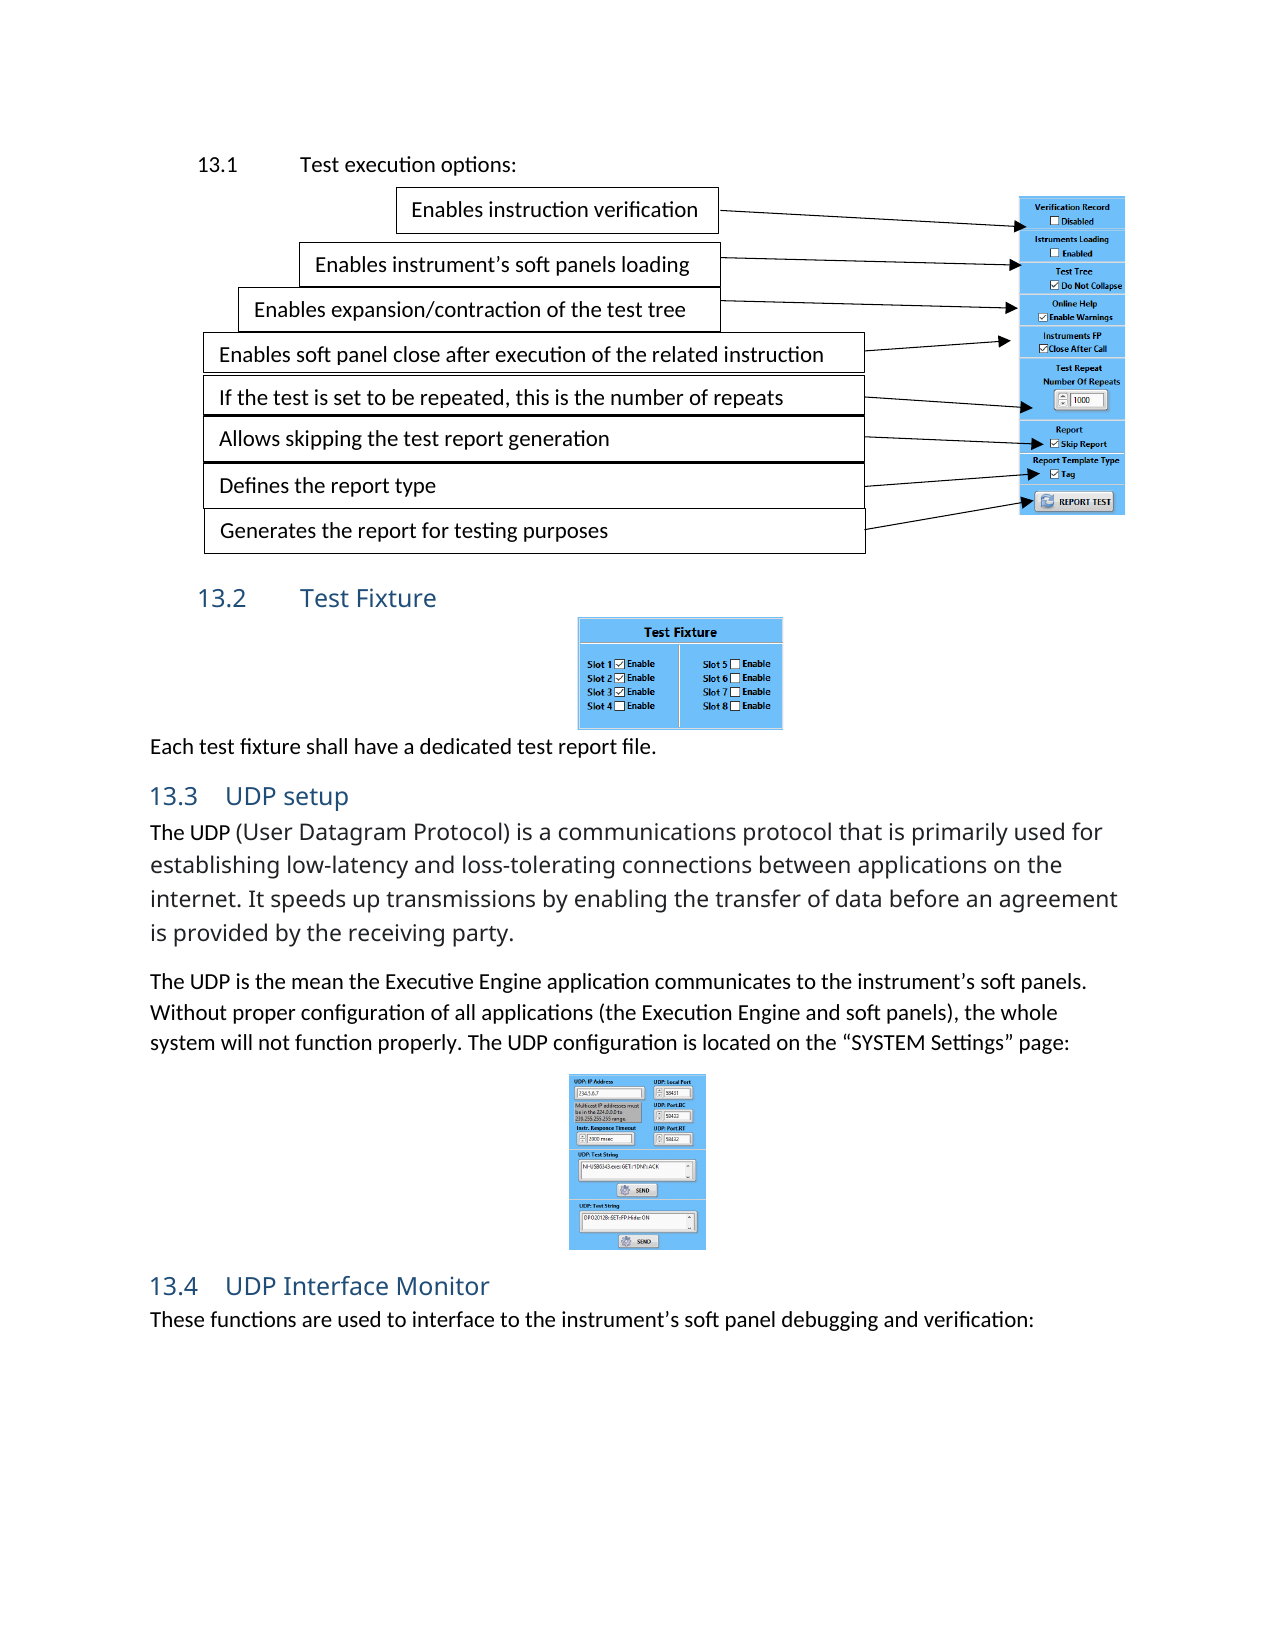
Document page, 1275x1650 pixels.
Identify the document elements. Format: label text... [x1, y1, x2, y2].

picture [577, 617, 784, 730]
text The UDP is the mean the Executive Engine application communicates to the instrument’s soft panels. Without proper configuration of all applications (the Execution Engine and soft panels), the whole system will not function properly. The UDP configuration is located on the “SYSTEM Settings” page: [150, 967, 1125, 1056]
list Test execution options: [197, 150, 1125, 178]
list Each test fixture shall have a dedicated test report file. [150, 732, 1125, 760]
subtitle Test Fixture [197, 581, 1125, 615]
picture [1018, 196, 1125, 515]
subtitle UDP Interface Monitor [148, 1268, 1125, 1303]
picture [569, 1074, 706, 1250]
subtitle UDP setup [148, 779, 1125, 813]
text The UDP (User Datagram Protocol) is a communications protocol that is primarily used for establishing low-latency and loss-tolerating connections between applications on the internet. It speeds up transmissions by enabling the transfer of data before an agreement is provided by the receiving party. [150, 816, 1125, 948]
list These functions are used to interface to the instrument’s soft panel debugging and verification: [150, 1305, 1125, 1333]
